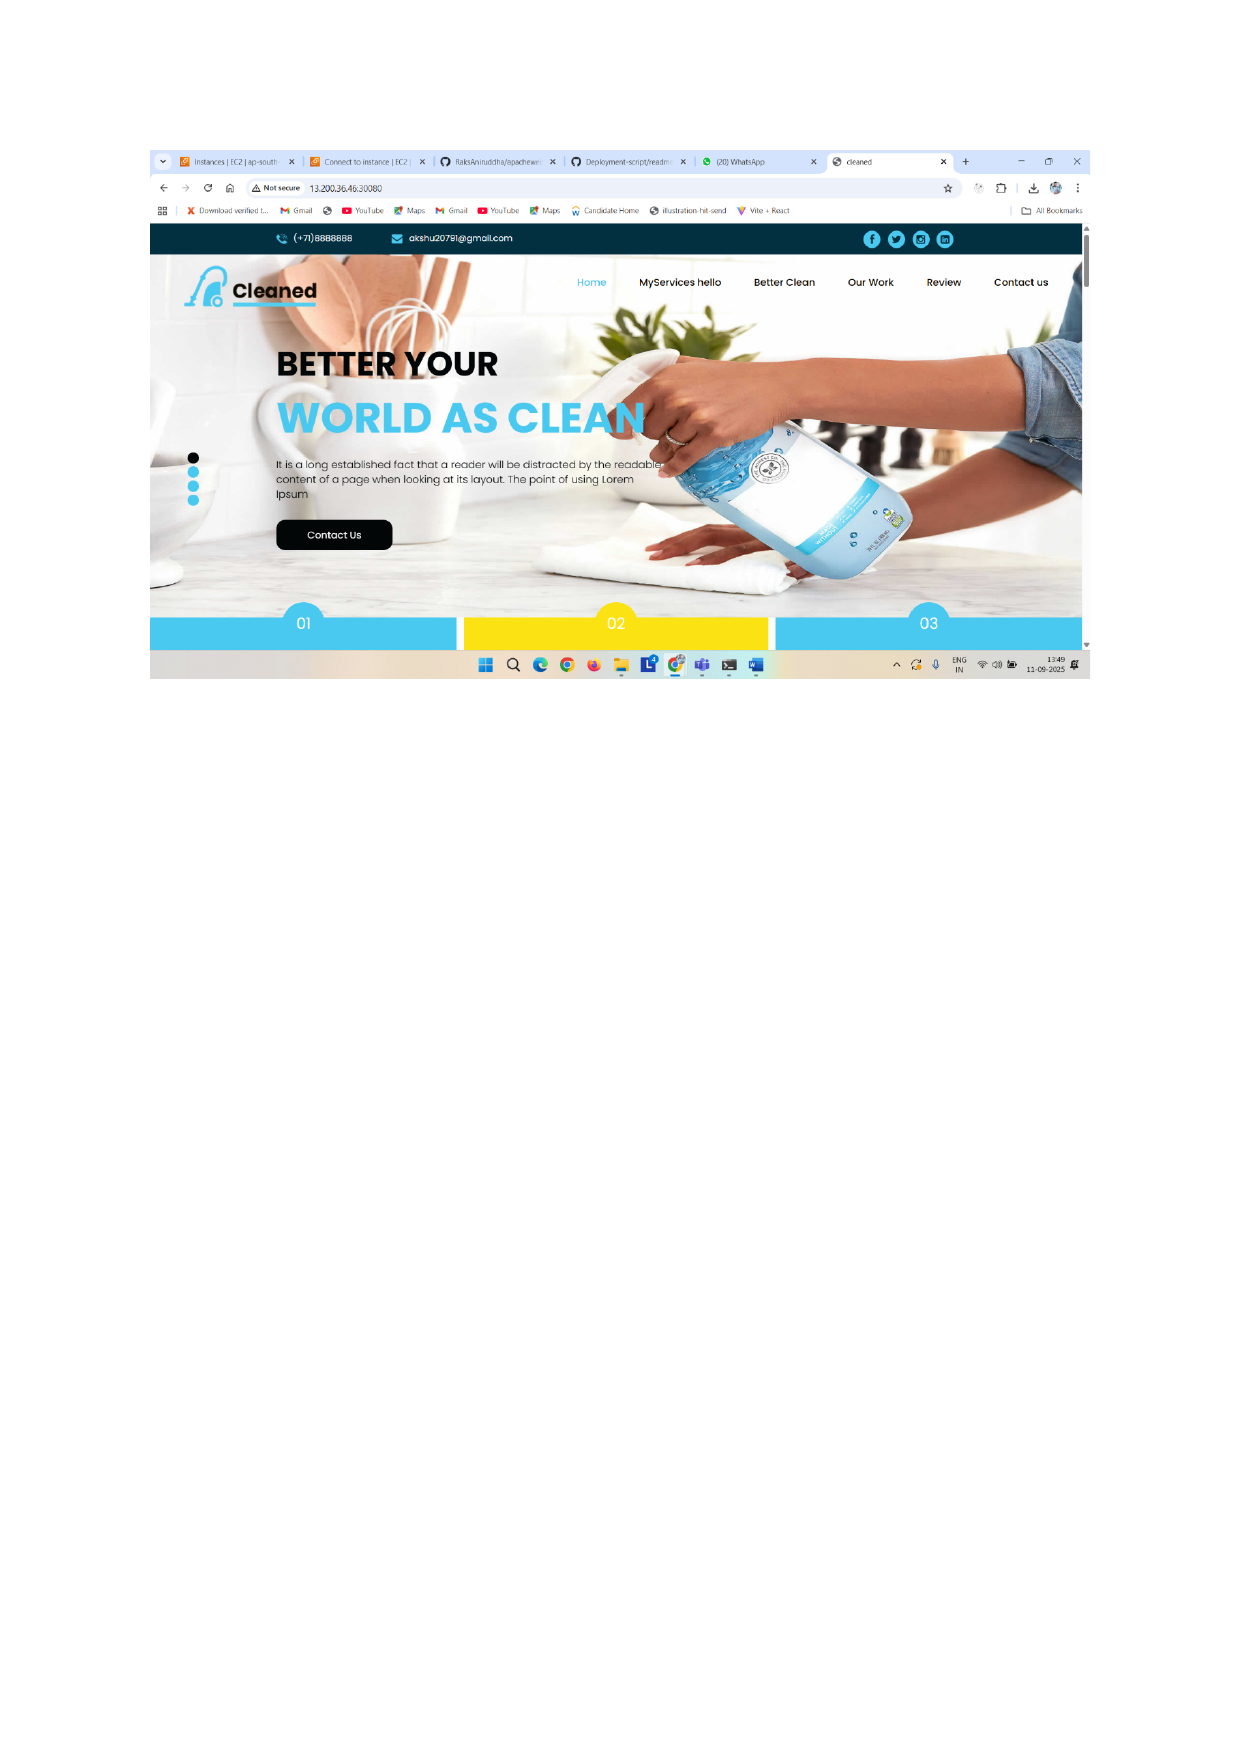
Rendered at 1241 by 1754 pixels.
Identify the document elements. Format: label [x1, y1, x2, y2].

picture [150, 150, 1091, 679]
picture [937, 231, 953, 248]
picture [888, 231, 904, 248]
picture [913, 231, 929, 248]
picture [864, 231, 880, 248]
picture [457, 236, 468, 243]
picture [324, 236, 332, 241]
picture [392, 235, 402, 243]
